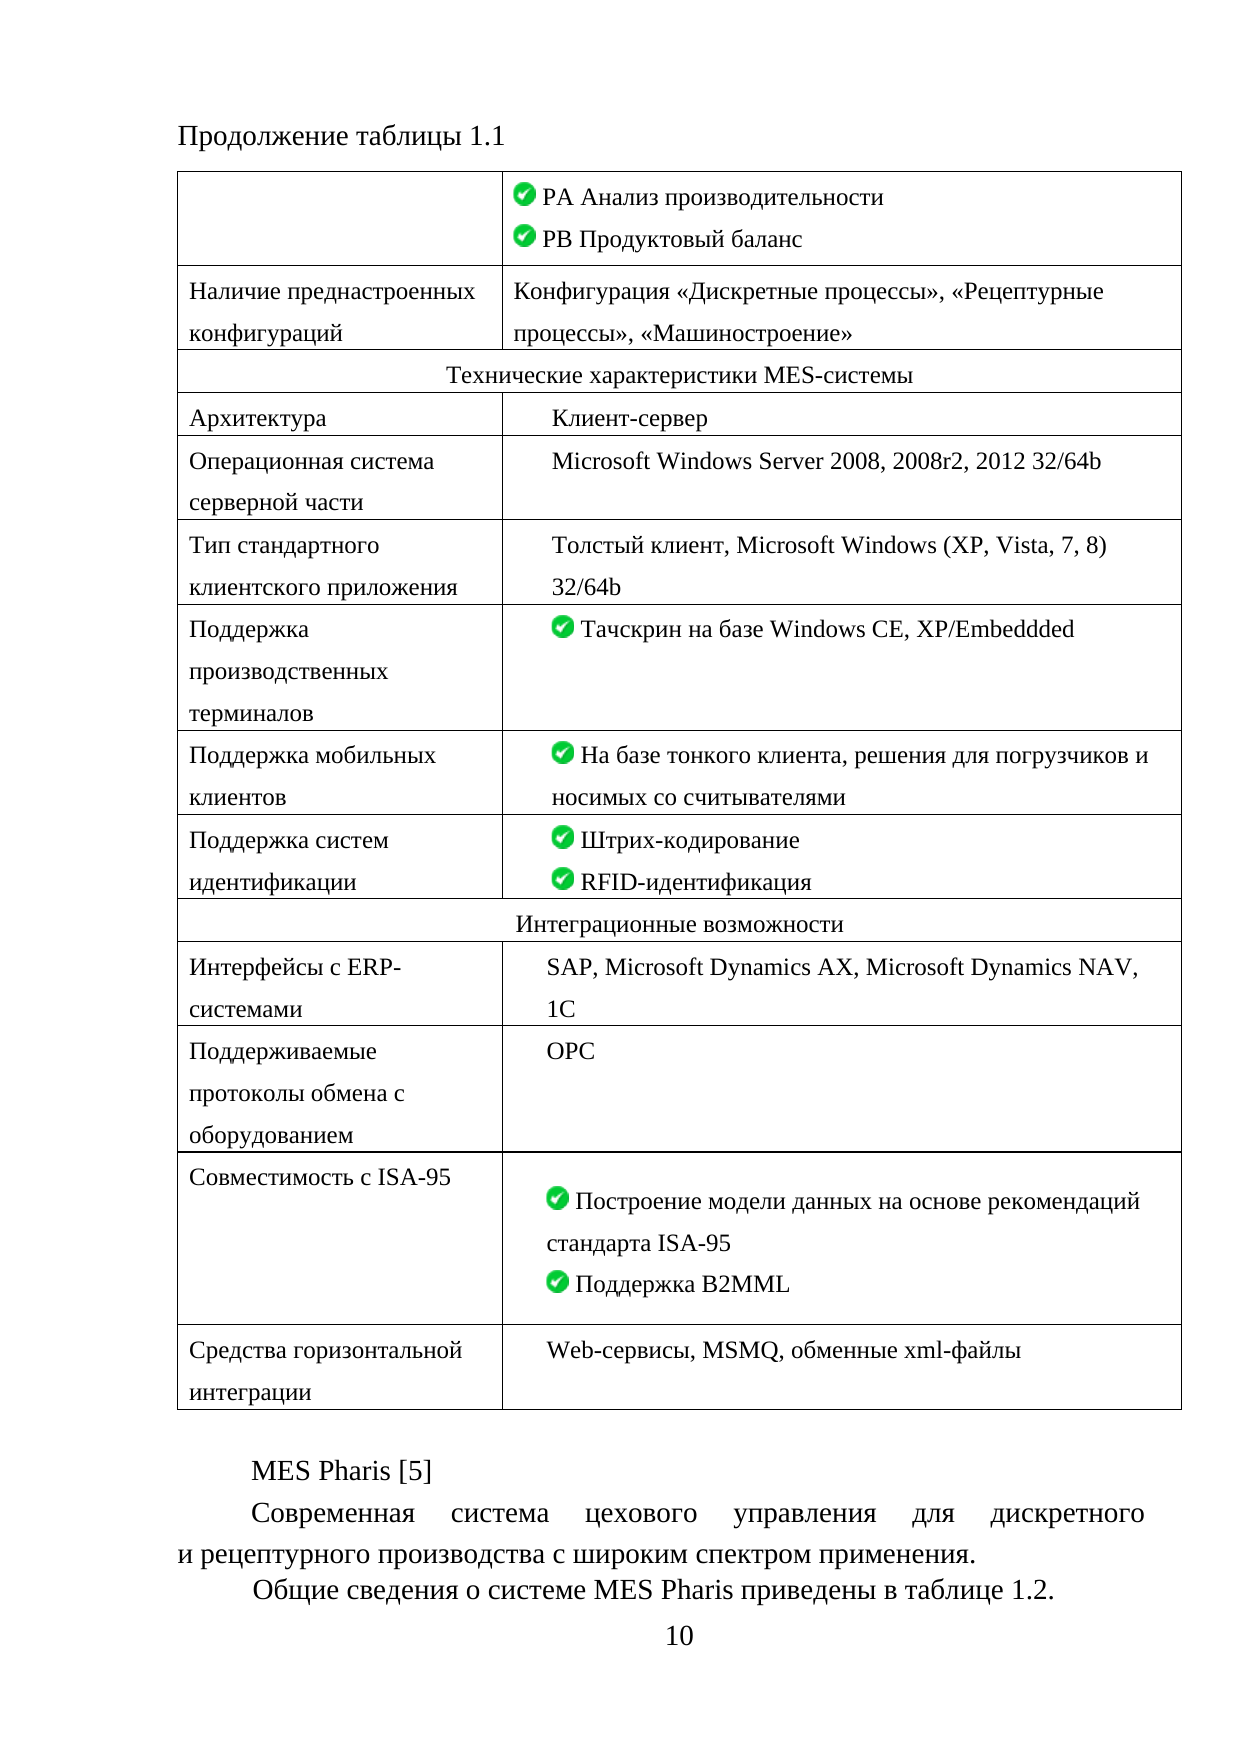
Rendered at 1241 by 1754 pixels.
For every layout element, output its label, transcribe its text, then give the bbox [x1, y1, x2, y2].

table_cell SAP, Microsoft Dynamics AX, Microsoft Dynamics NAV, 1С [503, 942, 1181, 1025]
text MES Pharis [5] [177, 1447, 1181, 1489]
table_cell Штрих-кодирование RFID-идентификация [503, 815, 1181, 898]
table_cell Интеграционные возможности [178, 899, 1181, 941]
picture [513, 182, 536, 206]
table_cell Архитектура [178, 393, 502, 435]
table_header [178, 172, 502, 265]
table_cell Тачскрин на базе Windows CE, XP/Embeddded [503, 605, 1181, 729]
table_cell Поддержка производственных терминалов [178, 605, 502, 729]
table_cell На базе тонкого клиента, решения для погрузчиков и носимых со считывателями [503, 731, 1181, 814]
table_cell Технические характеристики MES-системы [178, 350, 1181, 392]
picture [551, 741, 574, 764]
picture [551, 825, 574, 849]
table_cell Совместимость с ISA-95 [178, 1153, 502, 1324]
table_cell Наличие преднастроенных конфигураций [178, 266, 502, 349]
text Продолжение таблицы 1.1 [177, 118, 1181, 152]
text Общие сведения о системе MES Pharis приведены в таблице 1.2. [177, 1572, 1181, 1606]
picture [551, 867, 574, 890]
table_cell Средства горизонтальной интеграции [178, 1325, 502, 1409]
picture [551, 615, 574, 638]
table_cell Поддерживаемые протоколы обмена с оборудованием [178, 1026, 502, 1151]
picture [546, 1270, 569, 1293]
table_cell Тип стандартного клиентского приложения [178, 520, 502, 603]
table_cell Клиент-сервер [503, 393, 1181, 435]
table_cell OPC [503, 1026, 1181, 1151]
picture [513, 224, 536, 247]
table_cell Microsoft Windows Server 2008, 2008r2, 2012 32/64b [503, 436, 1181, 519]
table_cell Операционная система серверной части [178, 436, 502, 519]
table_cell Конфигурация «Дискретные процессы», «Рецептурные процессы», «Машиностроение» [503, 266, 1181, 349]
table_cell Построение модели данных на основе рекомендаций стандарта ISA-95 Поддержка B2MML [503, 1153, 1181, 1324]
text Современная система цехового управления для дискретного и рецептурного производства с широким спектром применения. [177, 1489, 1181, 1572]
table_cell Поддержка мобильных клиентов [178, 731, 502, 814]
table_cell Поддержка систем идентификации [178, 815, 502, 898]
table_cell Толстый клиент, Microsoft Windows (XP, Vista, 7, 8) 32/64b [503, 520, 1181, 603]
table_cell Интерфейсы с ERP-системами [178, 942, 502, 1025]
picture [546, 1186, 569, 1210]
table_header PA Анализ производительности PB Продуктовый баланс [503, 172, 1181, 265]
table_cell Web-сервисы, MSMQ, обменные xml-файлы [503, 1325, 1181, 1409]
